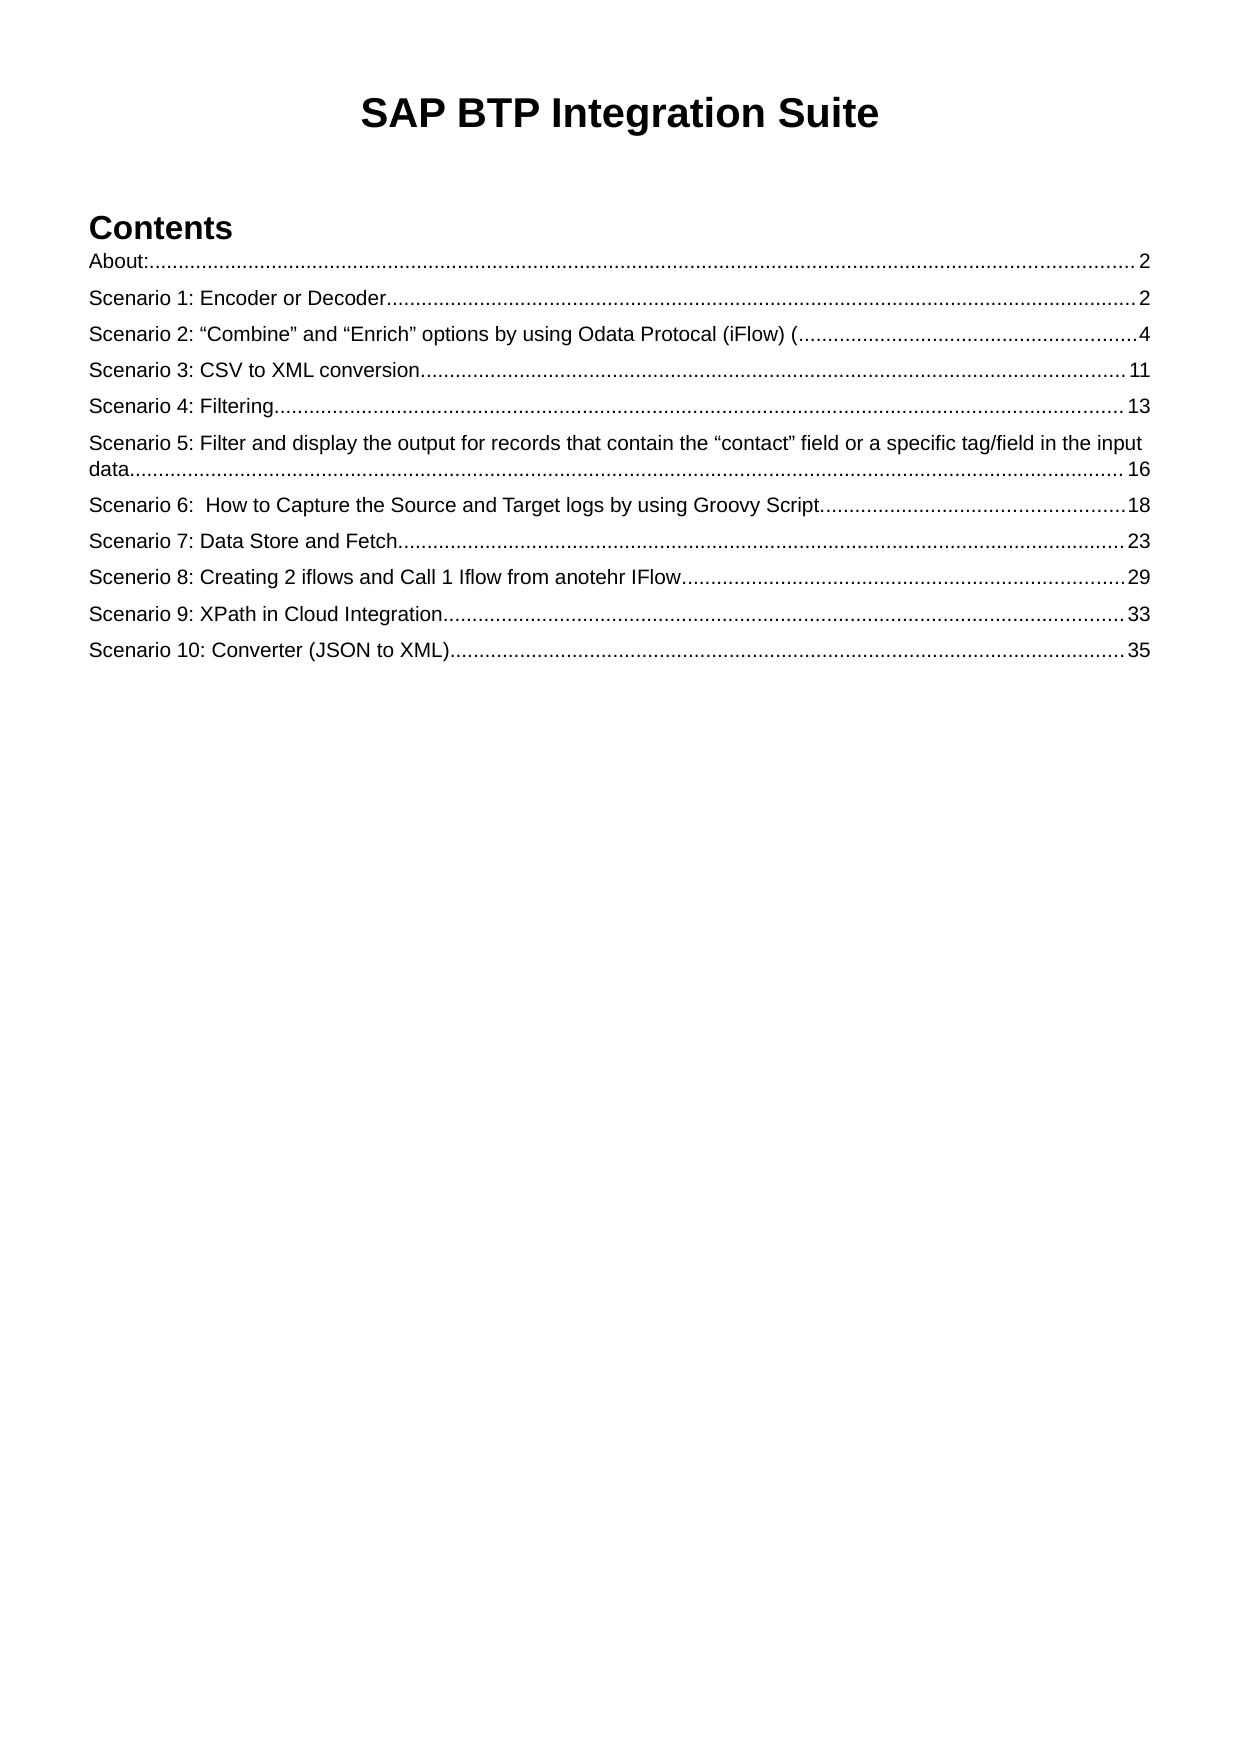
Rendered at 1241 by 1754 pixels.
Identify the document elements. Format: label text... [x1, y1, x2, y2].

text SAP BTP Integration Suite [89, 89, 1152, 137]
